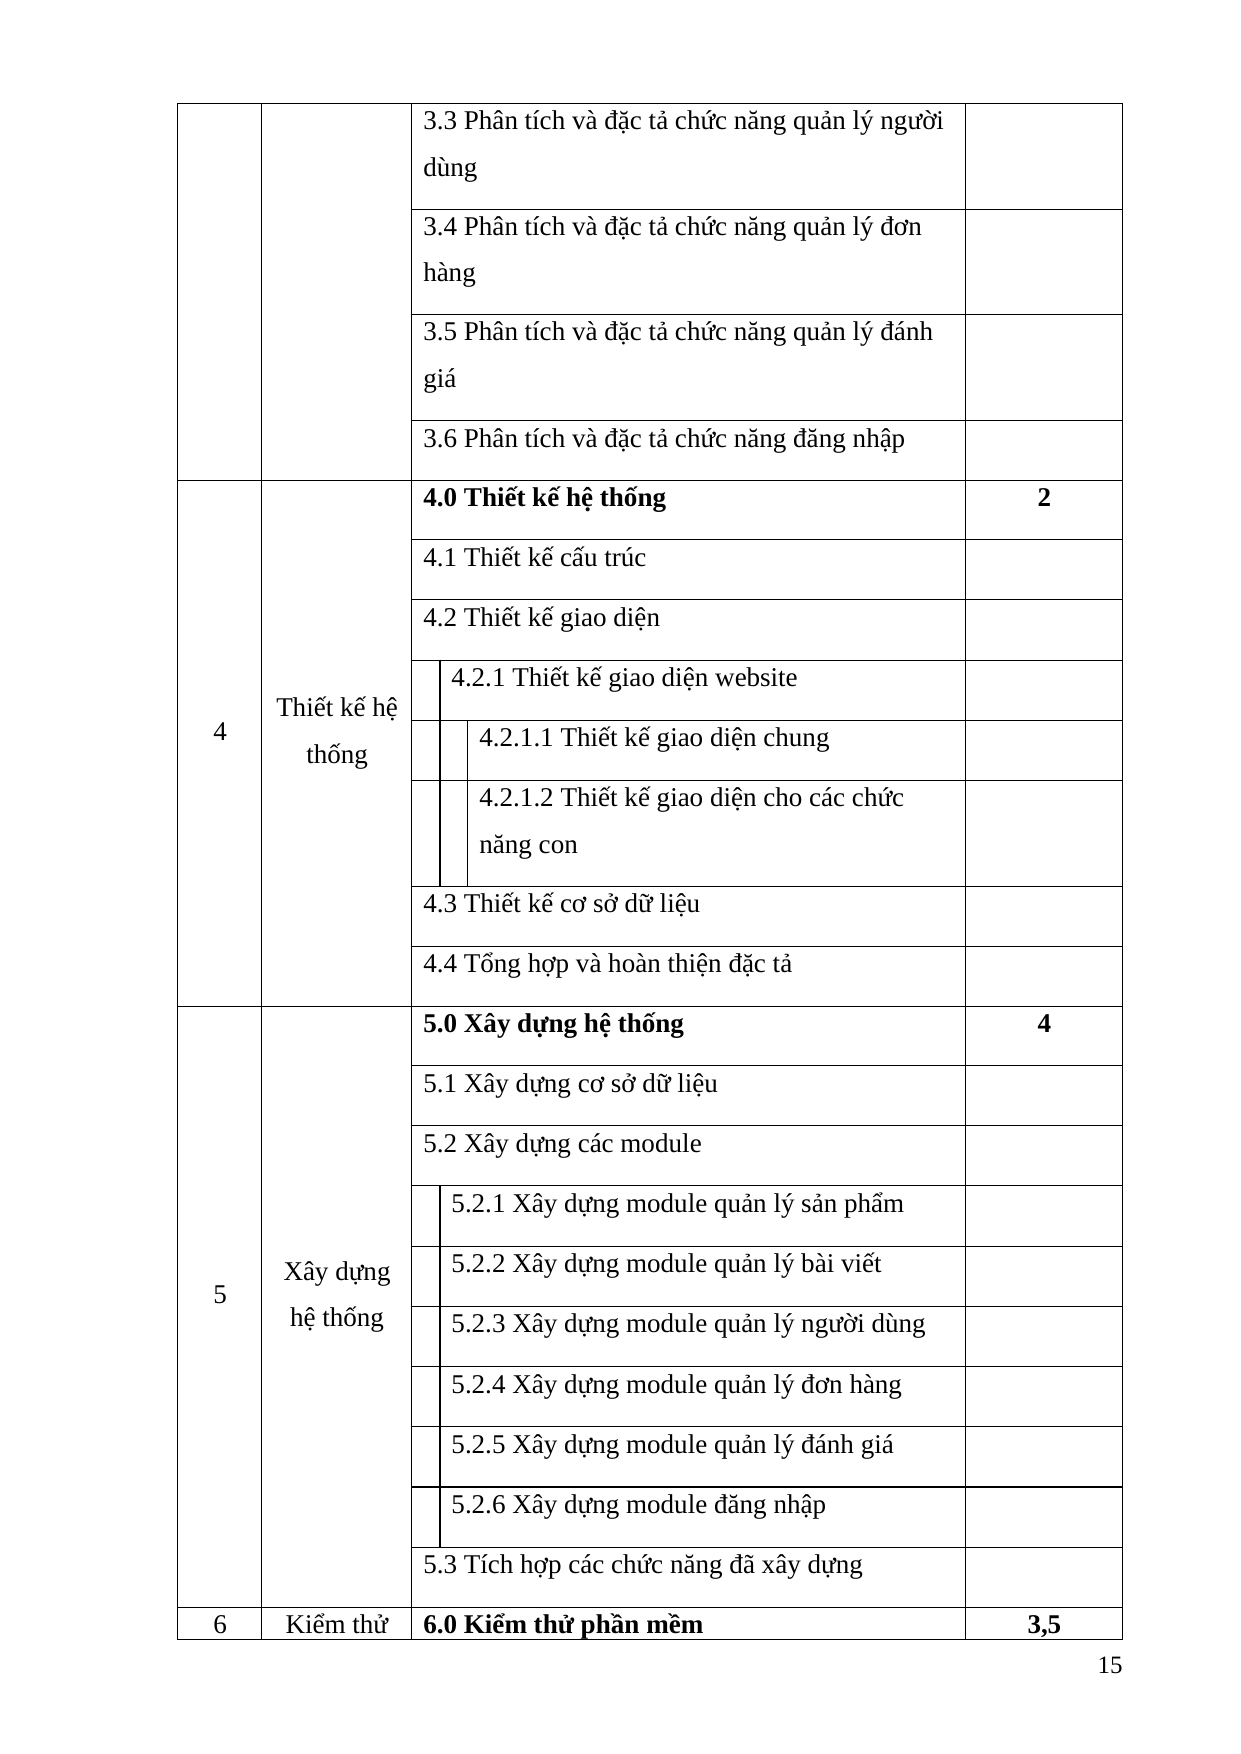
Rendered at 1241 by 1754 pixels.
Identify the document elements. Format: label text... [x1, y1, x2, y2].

table_cell [966, 1247, 1122, 1306]
table_cell [966, 1488, 1122, 1547]
table_cell 4.1 Thiết kế cấu trúc [412, 540, 965, 599]
table_cell 5.2.3 Xây dựng module quản lý người dùng [441, 1307, 965, 1366]
table_cell [412, 1367, 439, 1426]
table_cell 4.4 Tổng hợp và hoàn thiện đặc tả [412, 947, 965, 1006]
table_cell [966, 1307, 1122, 1366]
table_cell 3,5 [966, 1608, 1122, 1639]
table_cell 5.2.1 Xây dựng module quản lý sản phẩm [441, 1186, 965, 1246]
table_cell 3.3 Phân tích và đặc tả chức năng quản lý người dùng [412, 104, 965, 209]
table_cell 3.6 Phân tích và đặc tả chức năng đăng nhập [412, 421, 965, 480]
table_cell 4 [966, 1007, 1122, 1065]
table_cell Xây dựng hệ thống [262, 1007, 411, 1607]
table_cell 5.2.5 Xây dựng module quản lý đánh giá [441, 1427, 965, 1486]
table_cell 5.2 Xây dựng các module [412, 1126, 965, 1185]
table_cell 4.2.1.2 Thiết kế giao diện cho các chức năng con [468, 781, 965, 886]
table_cell 4.2.1.1 Thiết kế giao diện chung [468, 721, 965, 780]
table_cell [412, 721, 439, 780]
table_cell Thiết kế hệ thống [262, 481, 411, 1006]
table_cell 5.2.4 Xây dựng module quản lý đơn hàng [441, 1367, 965, 1426]
table_cell 2 [966, 481, 1122, 539]
table_cell [441, 721, 467, 780]
table_cell 5 [178, 1007, 261, 1607]
table_cell 3.5 Phân tích và đặc tả chức năng quản lý đánh giá [412, 315, 965, 420]
table_cell 4.2.1 Thiết kế giao diện website [441, 661, 965, 720]
table_cell [966, 600, 1122, 659]
table_cell [966, 781, 1122, 886]
table_cell 4 [178, 481, 261, 1006]
table_cell [966, 721, 1122, 780]
table_cell 4.3 Thiết kế cơ sở dữ liệu [412, 887, 965, 946]
table_cell [966, 1066, 1122, 1125]
table_cell [966, 421, 1122, 480]
table_cell 4.0 Thiết kế hệ thống [412, 481, 965, 539]
table_cell [412, 1247, 439, 1306]
table_cell [412, 1427, 439, 1486]
table_cell 3.4 Phân tích và đặc tả chức năng quản lý đơn hàng [412, 210, 965, 314]
table_cell 5.2.2 Xây dựng module quản lý bài viết [441, 1247, 965, 1306]
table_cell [412, 1608, 965, 1639]
table_cell [966, 1126, 1122, 1185]
table_cell Kiểm thử phần mềm [262, 1608, 411, 1639]
table_cell [966, 1186, 1122, 1246]
table_cell [412, 1186, 439, 1246]
table_cell [966, 887, 1122, 946]
table_cell [966, 315, 1122, 420]
table_cell [966, 210, 1122, 314]
table_cell [966, 1548, 1122, 1607]
table_cell 5.2.6 Xây dựng module đăng nhập [441, 1488, 965, 1547]
table_cell [412, 781, 439, 886]
table_cell [966, 104, 1122, 209]
table_cell [412, 1307, 439, 1366]
table_cell 5.3 Tích hợp các chức năng đã xây dựng [412, 1548, 965, 1607]
table_cell [441, 781, 467, 886]
table_cell [966, 661, 1122, 720]
table_cell [966, 1427, 1122, 1486]
table_cell [966, 947, 1122, 1006]
table_cell 5.1 Xây dựng cơ sở dữ liệu [412, 1066, 965, 1125]
table_cell [412, 1488, 439, 1547]
table_cell [412, 661, 439, 720]
table_cell 4.2 Thiết kế giao diện [412, 600, 965, 659]
table_cell 5.0 Xây dựng hệ thống [412, 1007, 965, 1065]
table_cell [966, 540, 1122, 599]
table_cell 6 [178, 1608, 261, 1639]
table_cell [966, 1367, 1122, 1426]
